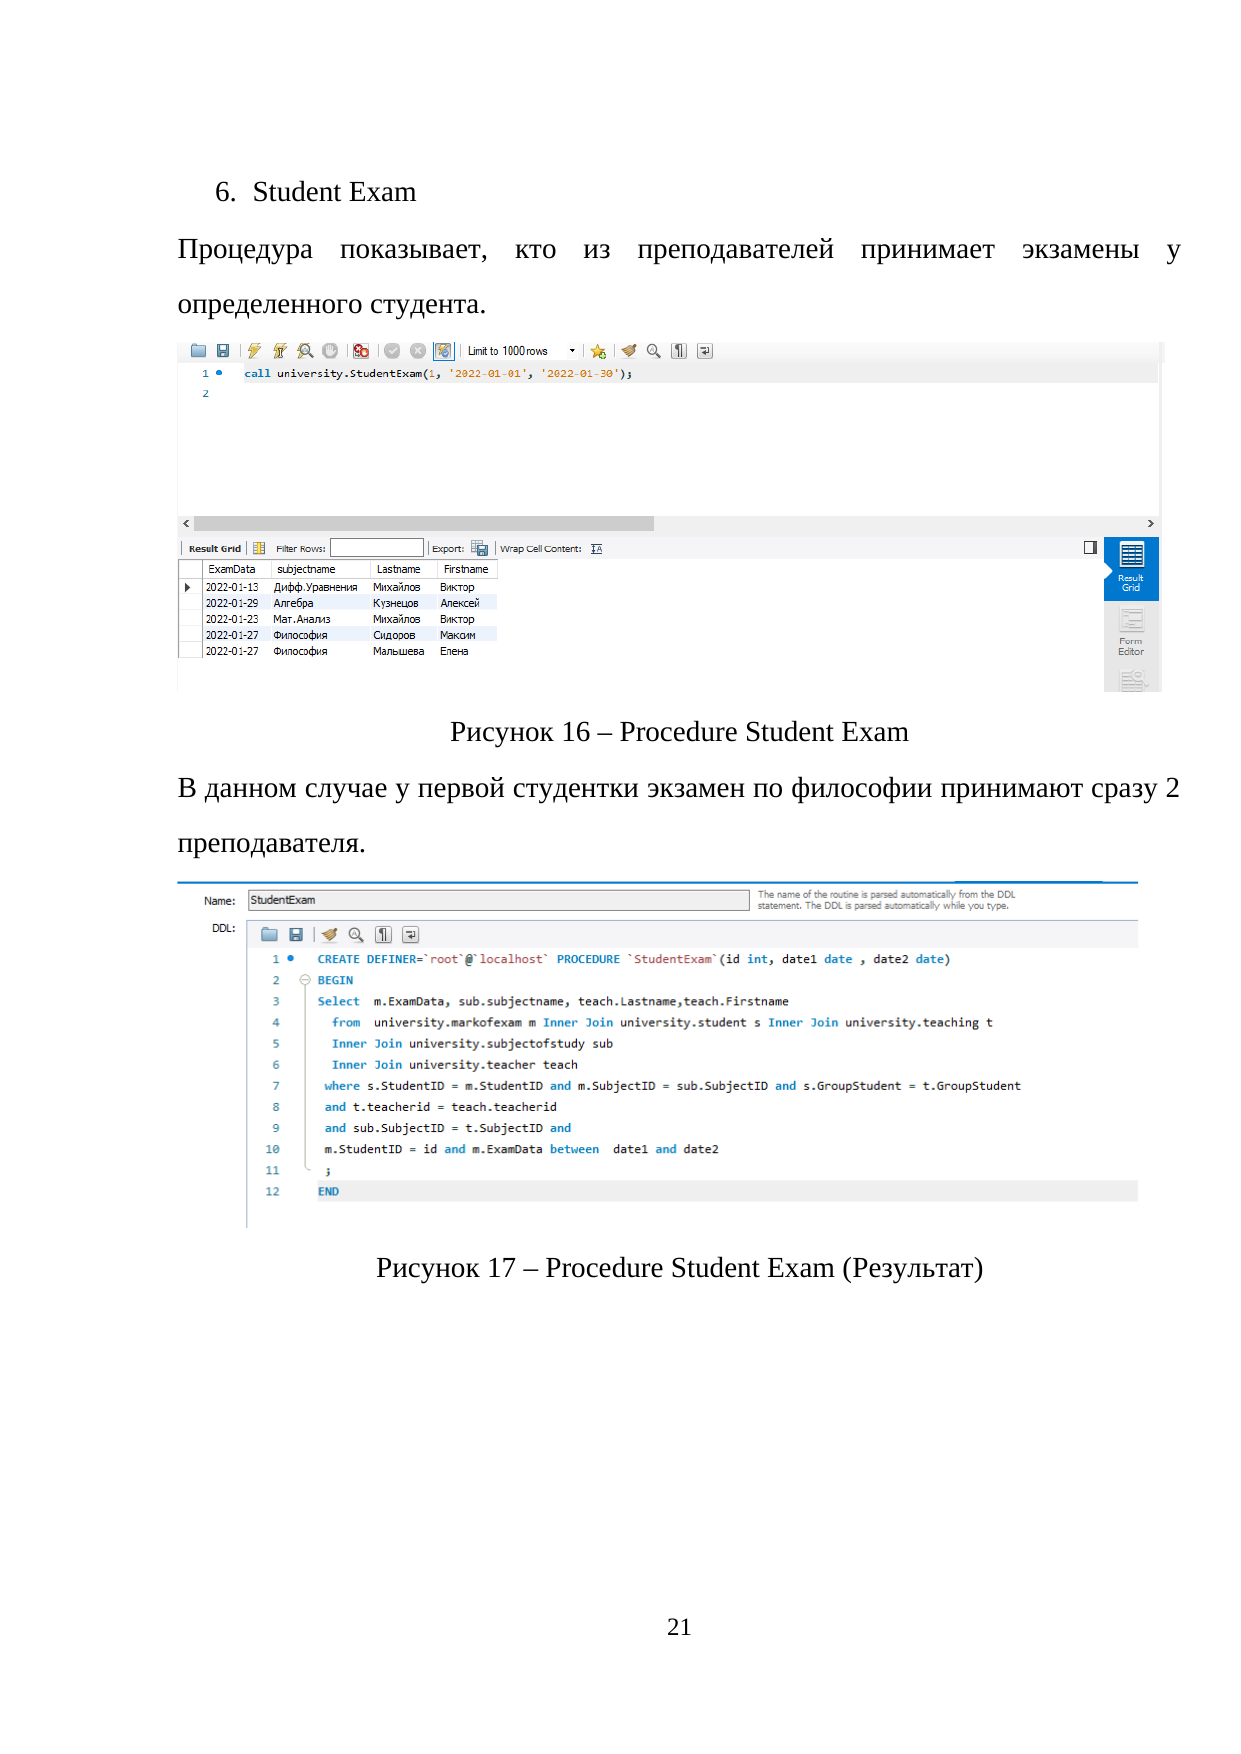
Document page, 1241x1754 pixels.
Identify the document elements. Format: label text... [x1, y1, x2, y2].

picture [177, 342, 1165, 692]
text В данном случае у первой студентки экзамен по философии принимают сразу 2 преподавателя. [177, 770, 1182, 859]
text Процедура показывает, кто из преподавателей принимает экзамены у определенного студента. [177, 231, 1182, 320]
picture [177, 881, 1139, 1228]
text Рисунок 16 – Procedure Student Exam [177, 714, 1182, 747]
list Student Exam [215, 174, 1182, 208]
text Рисунок 17 – Procedure Student Exam (Результат) [177, 1250, 1182, 1283]
